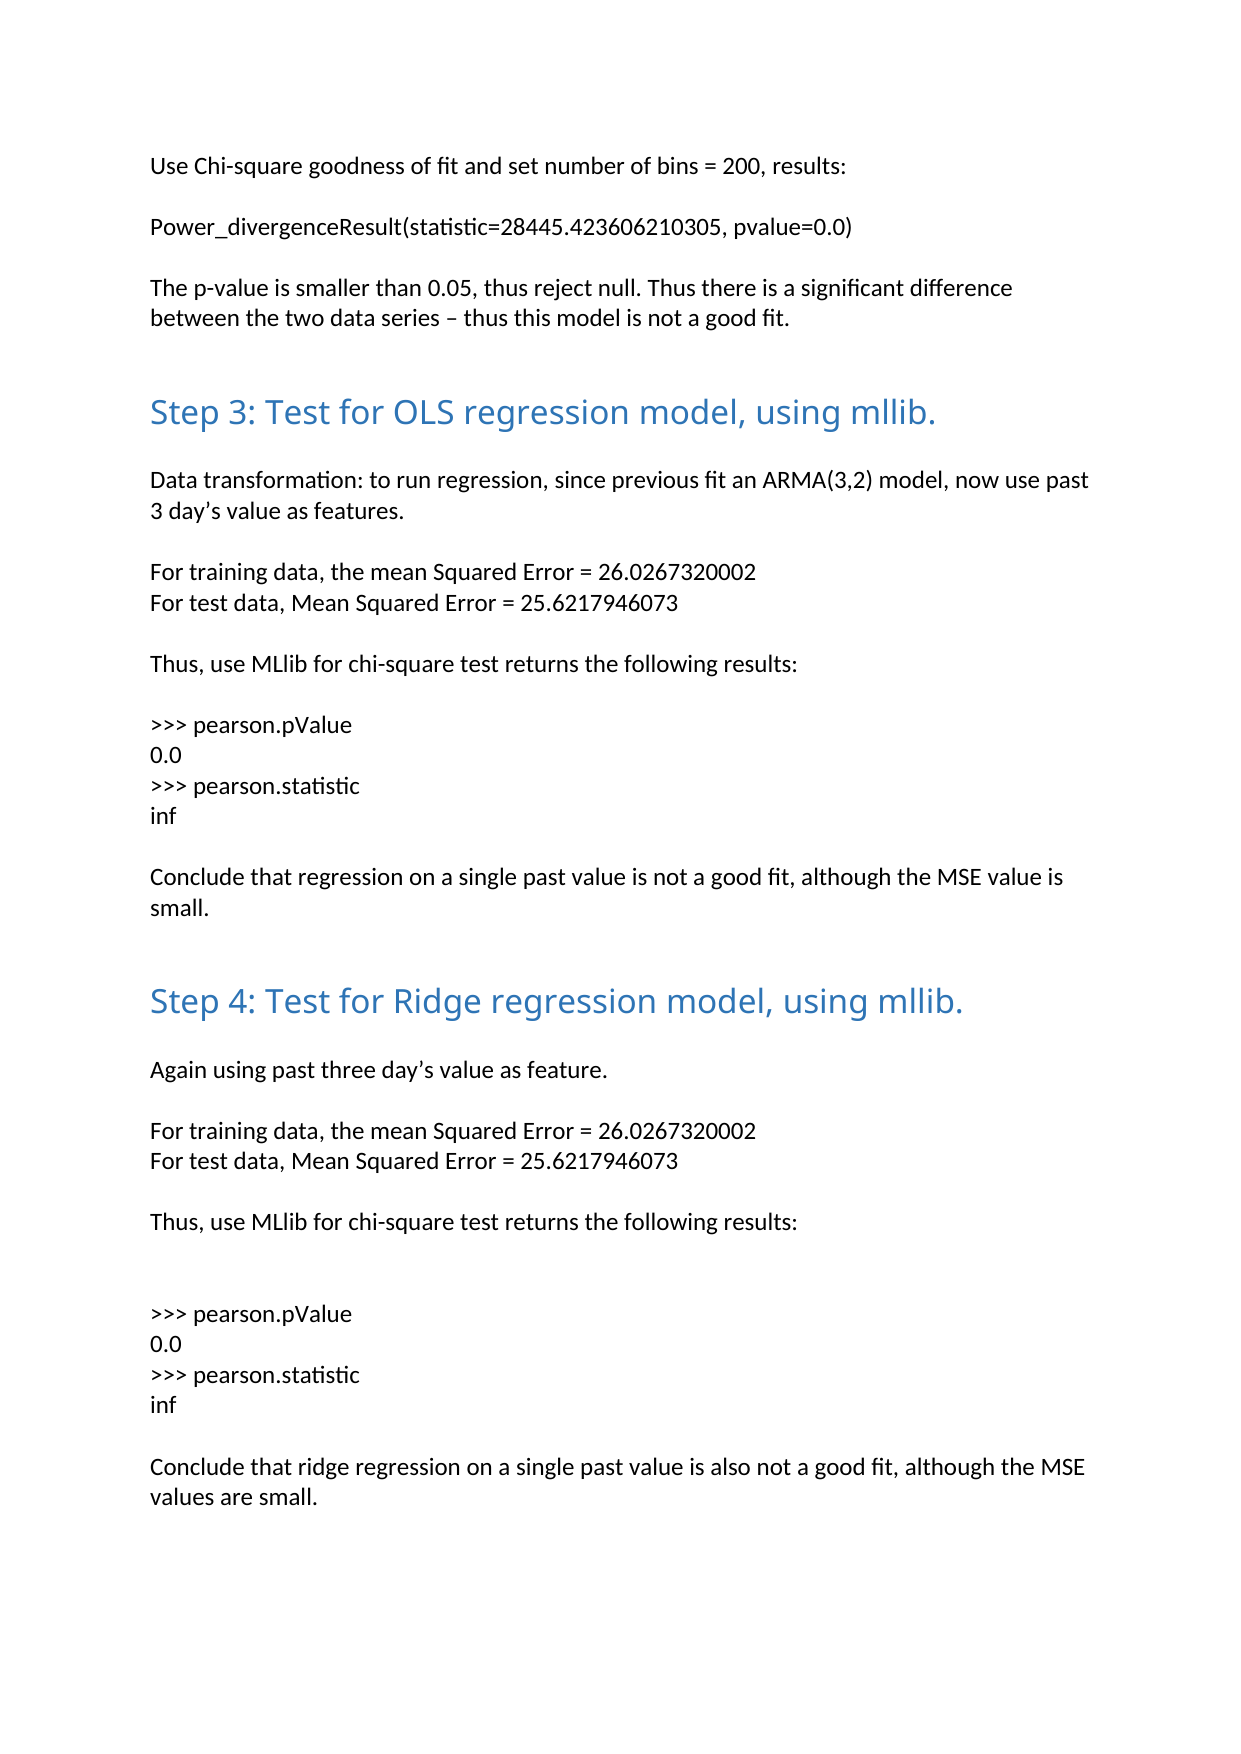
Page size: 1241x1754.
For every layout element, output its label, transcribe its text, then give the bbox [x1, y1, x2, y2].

text Power_divergenceResult(statistic=28445.423606210305, pvalue=0.0) [150, 211, 1090, 242]
text For test data, Mean Squared Error = 25.6217946073 [150, 587, 1090, 617]
text 0.0 [150, 1328, 1090, 1359]
text For test data, Mean Squared Error = 25.6217946073 [150, 1145, 1090, 1176]
text >>> pearson.statistic [150, 770, 1090, 800]
text 0.0 [150, 739, 1090, 770]
subtitle Step 4: Test for Ridge regression model, using mllib. [150, 978, 1090, 1023]
text Thus, use MLlib for chi-square test returns the following results: [150, 648, 1090, 678]
text Data transformation: to run regression, since previous fit an ARMA(3,2) model, now use past 3 day’s value as features. [150, 464, 1090, 526]
text inf [150, 800, 1090, 831]
text Conclude that ridge regression on a single past value is also not a good fit, although the MSE values are small. [150, 1451, 1090, 1512]
text Thus, use MLlib for chi-square test returns the following results: [150, 1206, 1090, 1237]
text >>> pearson.pValue [150, 709, 1090, 739]
text For training data, the mean Squared Error = 26.0267320002 [150, 556, 1090, 587]
text Conclude that regression on a single past value is not a good fit, although the MSE value is small. [150, 861, 1090, 922]
subtitle Step 3: Test for OLS regression model, using mllib. [150, 389, 1090, 434]
text The p-value is smaller than 0.05, thus reject null. Thus there is a significant difference between the two data series – thus this model is not a good fit. [150, 272, 1090, 333]
text Again using past three day’s value as feature. [150, 1054, 1090, 1084]
text >>> pearson.pValue [150, 1298, 1090, 1328]
text >>> pearson.statistic [150, 1359, 1090, 1389]
text Use Chi-square goodness of fit and set number of bins = 200, results: [150, 150, 1090, 181]
text inf [150, 1389, 1090, 1420]
text For training data, the mean Squared Error = 26.0267320002 [150, 1115, 1090, 1145]
